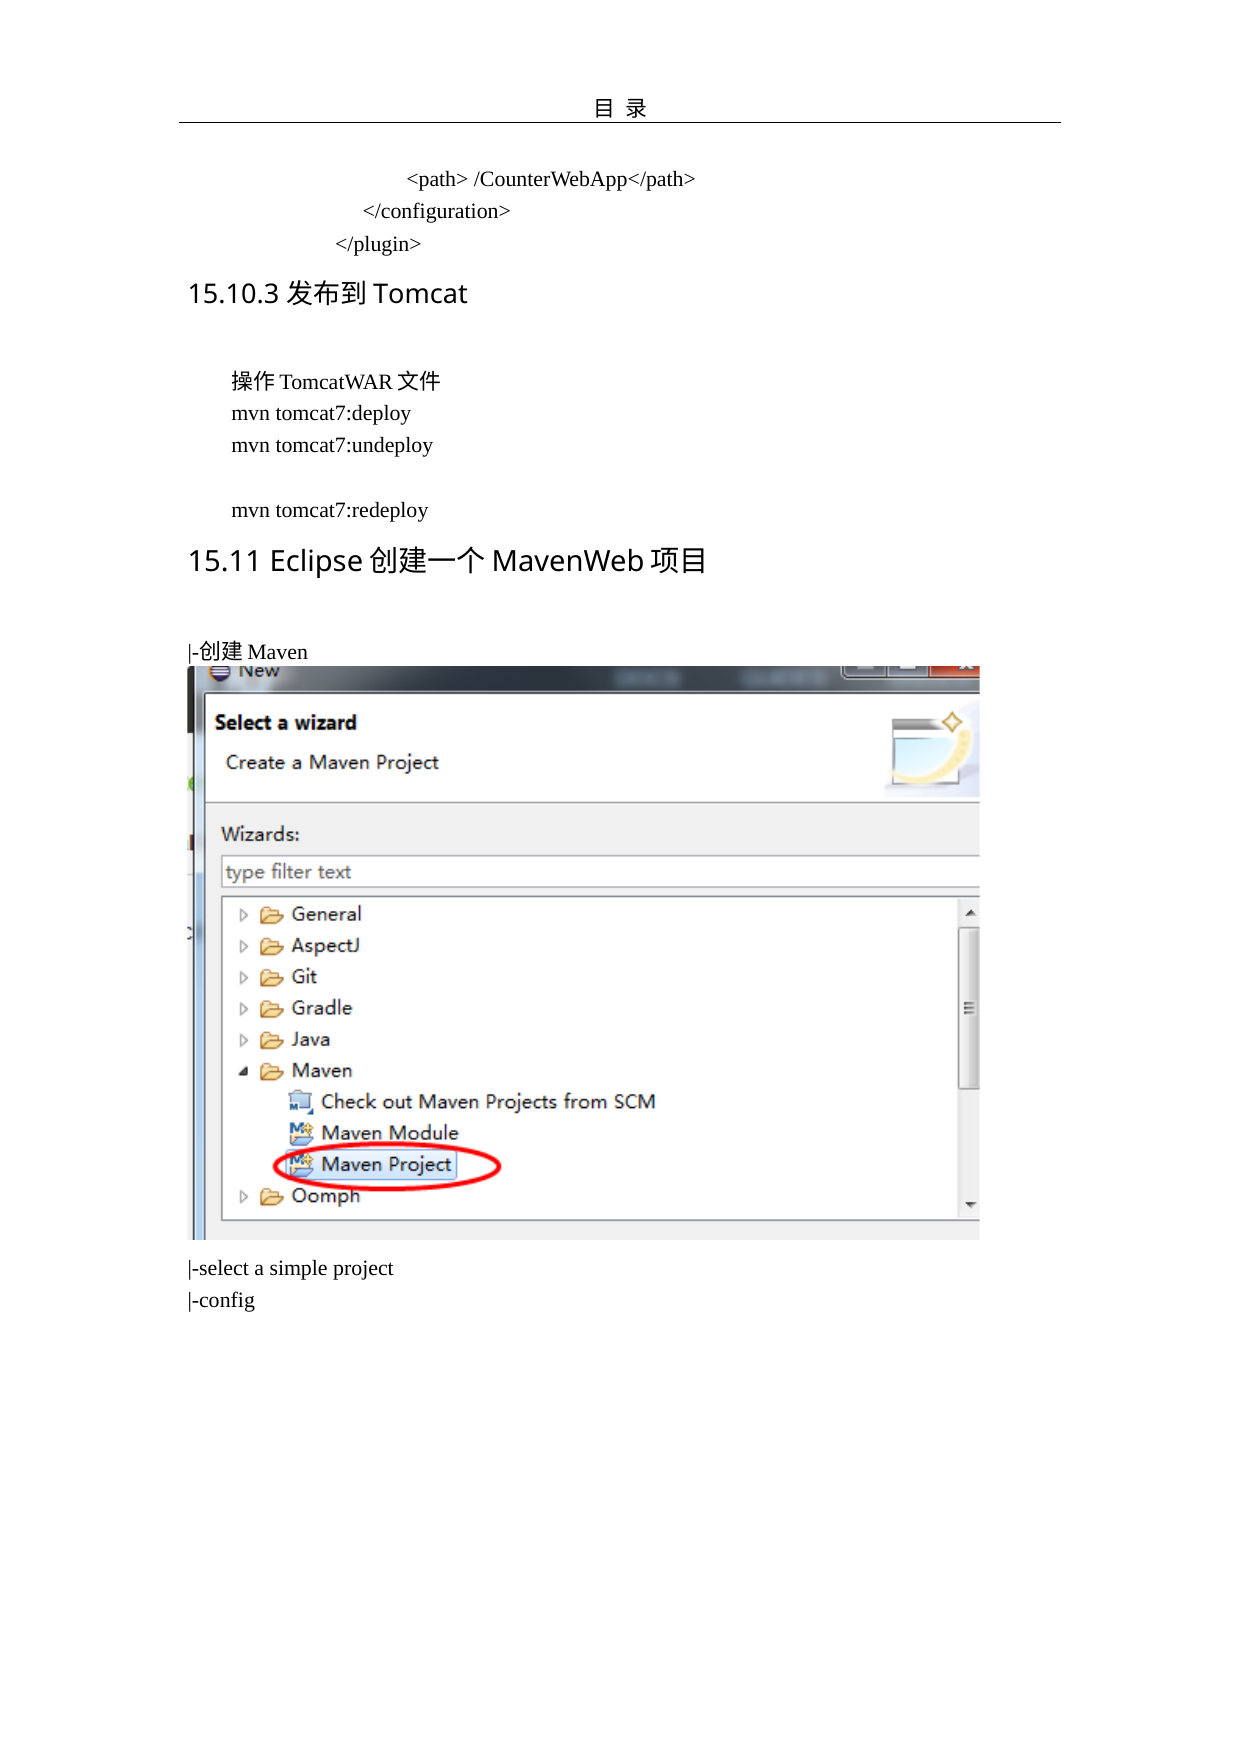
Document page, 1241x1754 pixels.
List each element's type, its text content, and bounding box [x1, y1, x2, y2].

picture [187, 666, 980, 1240]
text |-config [187, 1284, 1053, 1316]
text |-创建Maven [187, 634, 1053, 666]
text |-select a simple project [187, 1251, 1053, 1284]
text mvn tomcat7:deploy [187, 396, 1053, 429]
text </plugin> [187, 227, 1053, 259]
subtitle Eclipse创建一个MavenWeb项目 [187, 526, 1053, 591]
text 操作TomcatWAR文件 [187, 364, 1053, 396]
text mvn tomcat7:redeploy [187, 494, 1053, 526]
text mvn tomcat7:undeploy [187, 429, 1053, 461]
text </configuration> [187, 194, 1053, 227]
text <path> /CounterWebApp</path> [187, 162, 1053, 194]
subtitle 发布到Tomcat [187, 259, 1053, 324]
